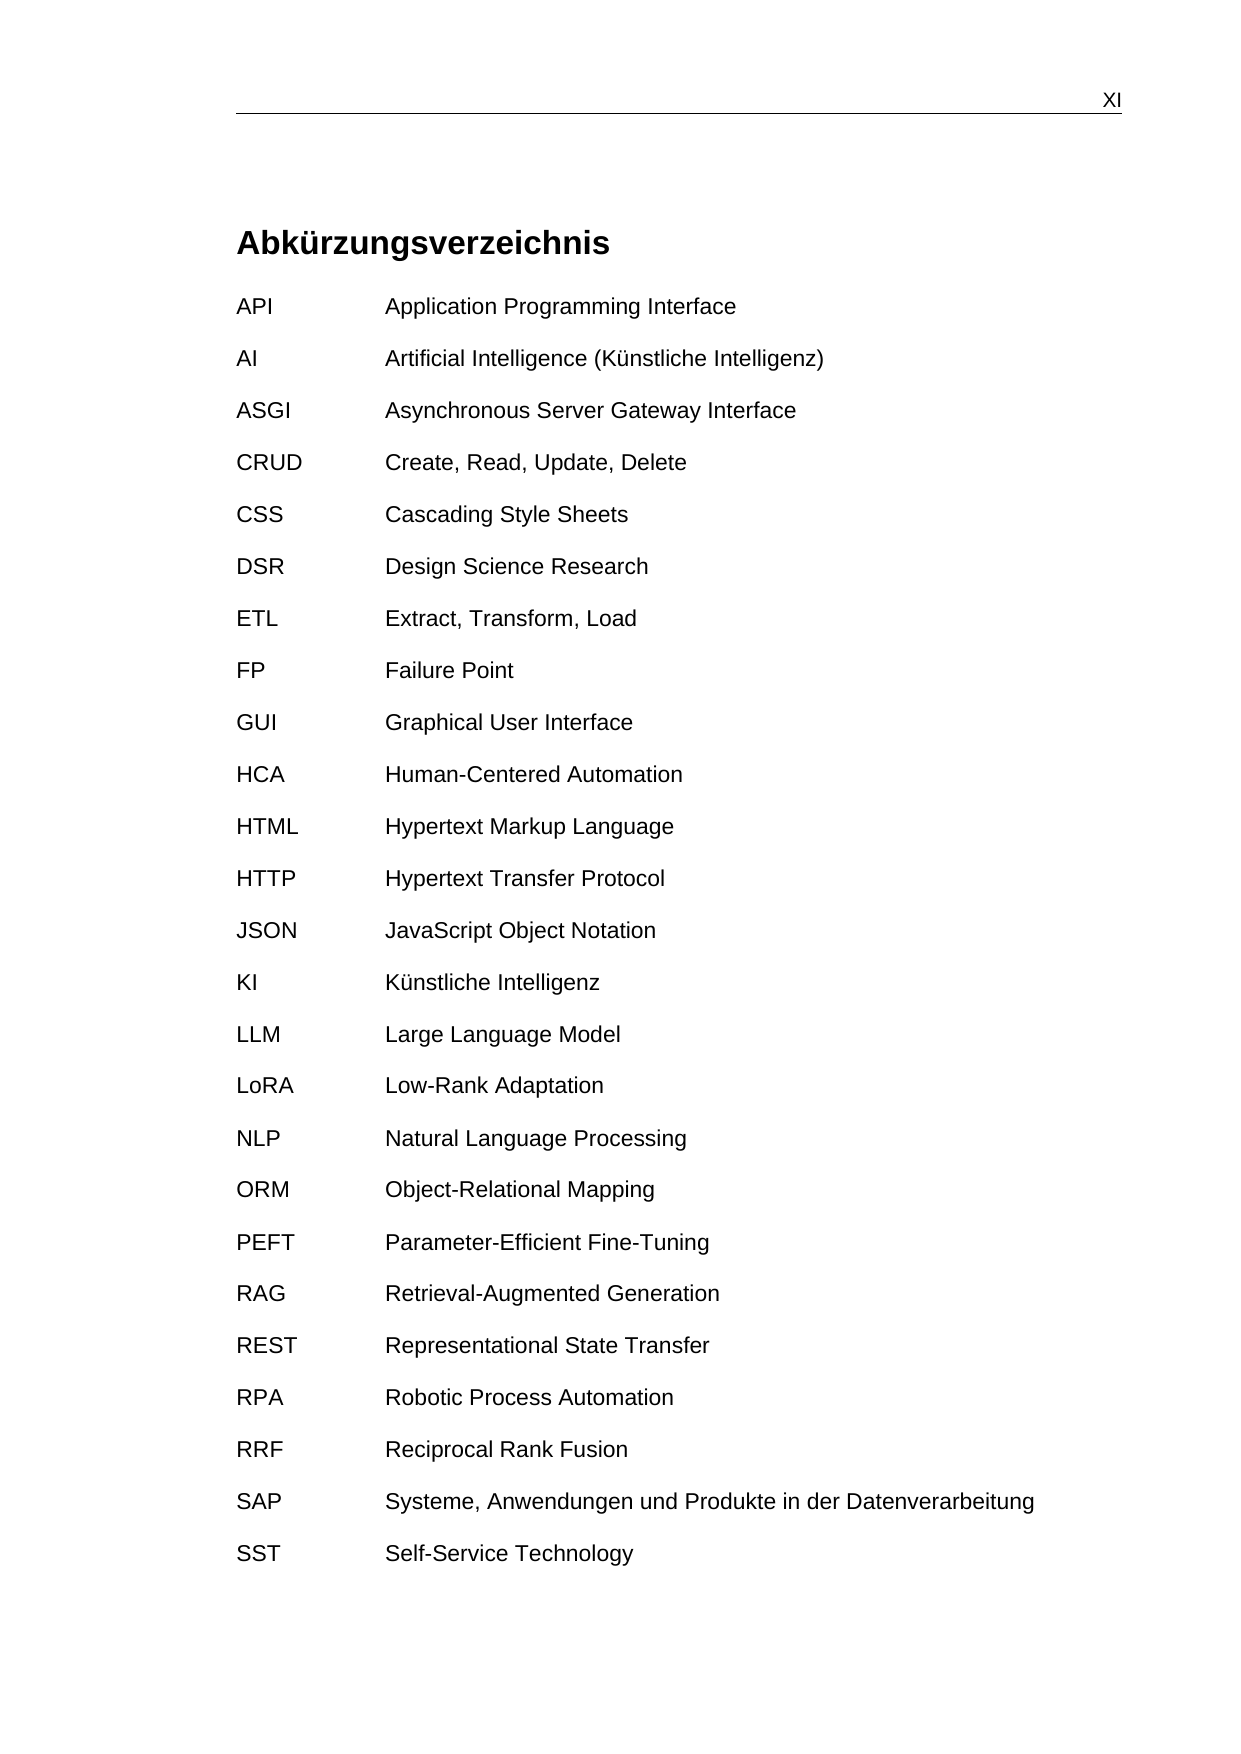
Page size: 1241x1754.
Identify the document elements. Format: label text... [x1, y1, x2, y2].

text JSON JavaScript Object Notation [236, 917, 1122, 943]
text DSR Design Science Research [236, 553, 1122, 579]
text FP Failure Point [236, 657, 1122, 683]
text REST Representational State Transfer [236, 1332, 1122, 1359]
text ORM Object-Relational Mapping [236, 1176, 1122, 1203]
text LoRA Low-Rank Adaptation [236, 1072, 1122, 1099]
text GUI Graphical User Interface [236, 709, 1122, 735]
text ASGI Asynchronous Server Gateway Interface [236, 397, 1122, 423]
text SAP Systeme, Anwendungen und Produkte in der Datenverarbeitung [236, 1488, 1122, 1515]
text API Application Programming Interface [236, 293, 1122, 319]
text NLP Natural Language Processing [236, 1124, 1122, 1151]
text KI Künstliche Intelligenz [236, 968, 1122, 995]
text HTML Hypertext Markup Language [236, 813, 1122, 839]
text AI Artificial Intelligence (Künstliche Intelligenz) [236, 345, 1122, 371]
text LLM Large Language Model [236, 1021, 1122, 1047]
text SST Self-Service Technology [236, 1540, 1122, 1567]
subtitle Abkürzungsverzeichnis [236, 223, 1122, 261]
text RAG Retrieval-Augmented Generation [236, 1280, 1122, 1307]
text CSS Cascading Style Sheets [236, 501, 1122, 527]
text ETL Extract, Transform, Load [236, 605, 1122, 631]
text HCA Human-Centered Automation [236, 761, 1122, 787]
text HTTP Hypertext Transfer Protocol [236, 864, 1122, 891]
text CRUD Create, Read, Update, Delete [236, 449, 1122, 475]
text RPA Robotic Process Automation [236, 1384, 1122, 1411]
text PEFT Parameter-Efficient Fine-Tuning [236, 1228, 1122, 1255]
text RRF Reciprocal Rank Fusion [236, 1436, 1122, 1463]
